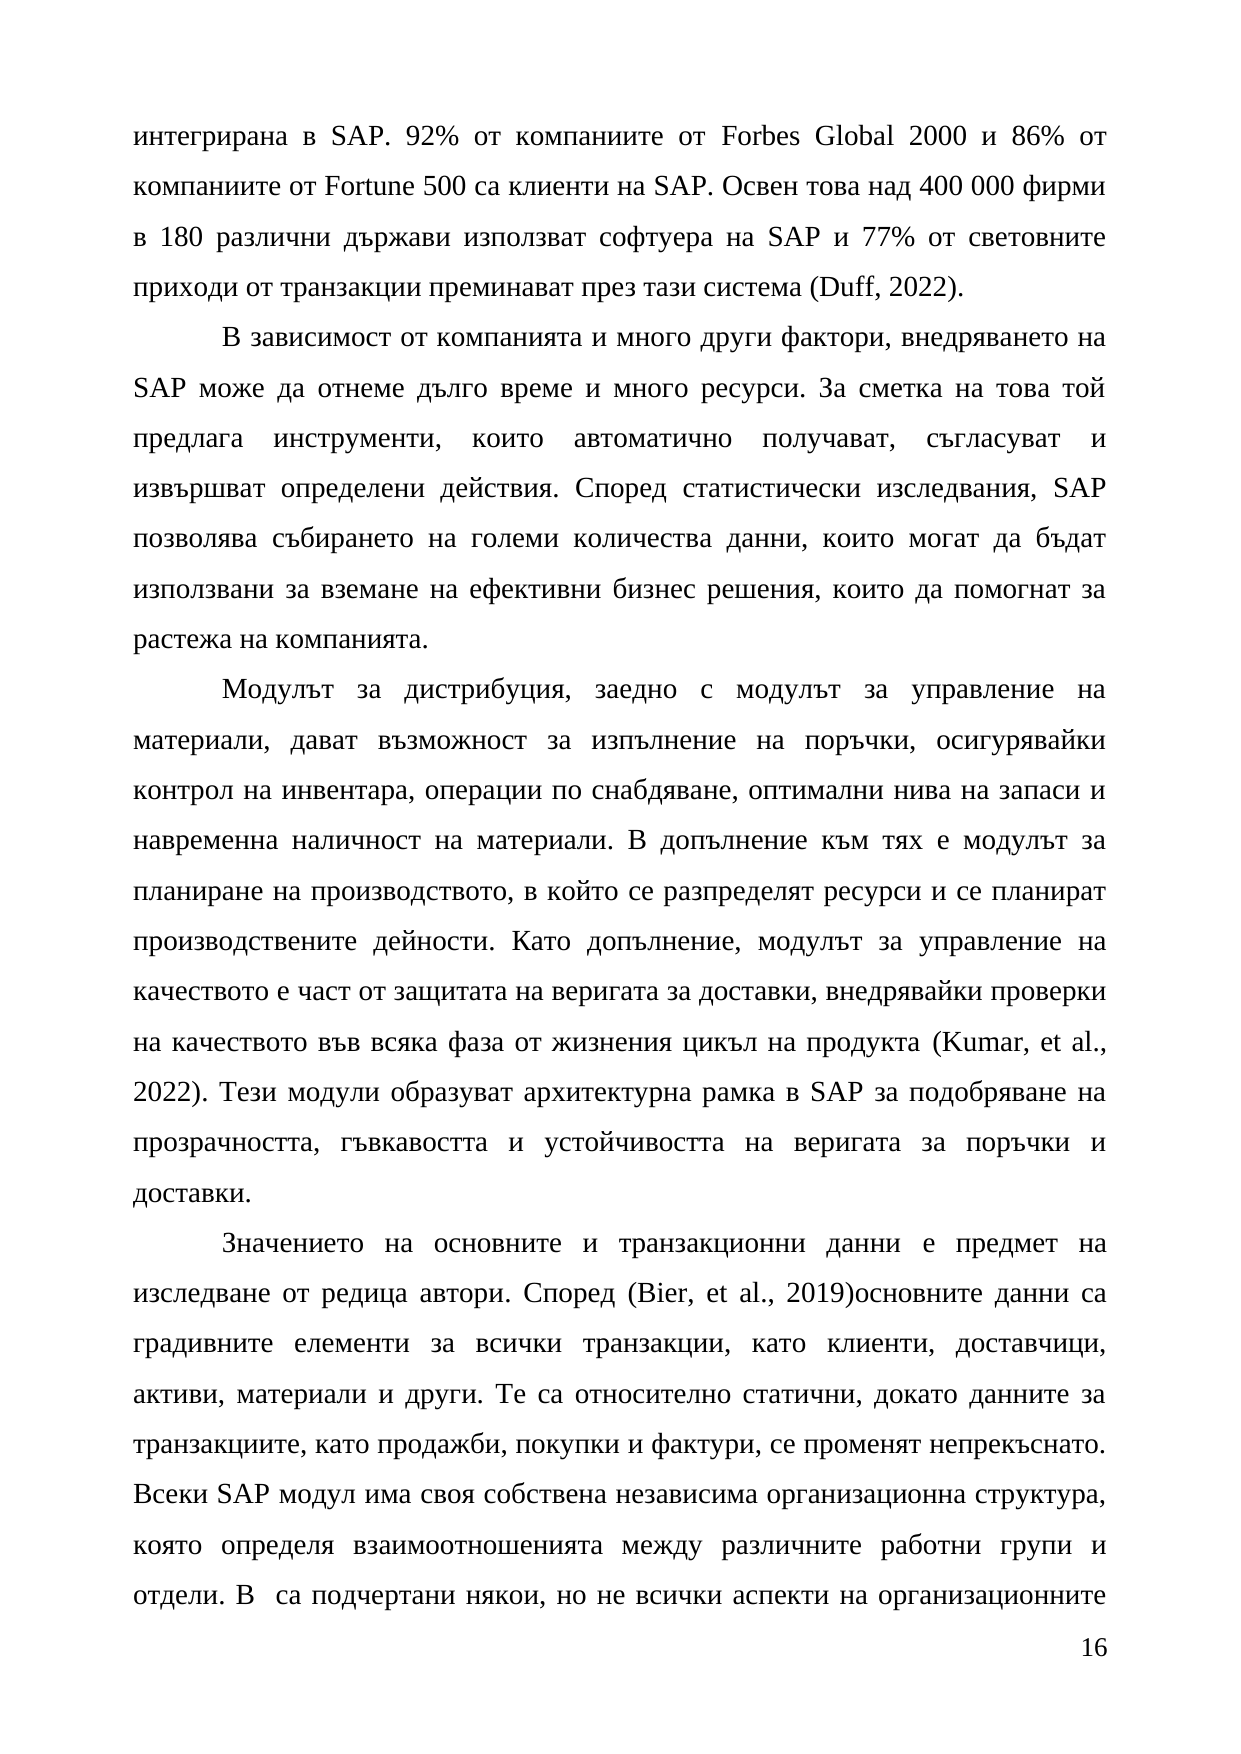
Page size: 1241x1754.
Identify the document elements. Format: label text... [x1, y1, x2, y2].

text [133, 118, 1107, 303]
text Модулът за дистрибуция, заедно с модулът за управление на материали, дават възможност за изпълнение на поръчки, осигурявайки контрол на инвентара, операции по снабдяване, оптимални нива на запаси и навременна наличност на материали. В допълнение към тях е модулът за планиране на производството, в който се разпределят ресурси и се планират производствените дейности. Като допълнение, модулът за управление на качеството е част от защитата на веригата за доставки, внедрявайки проверки на качеството във всяка фаза от жизнения цикъл на продукта . Тези модули образуват архитектурна рамка в SAP за подобряване на прозрачността, гъвкавостта и устойчивостта на веригата за поръчки и доставки. [133, 672, 1107, 1208]
text В зависимост от компанията и много други фактори, внедряването на SAP може да отнеме дълго време и много ресурси. За сметка на това той предлага инструменти, които автоматично получават, съгласуват и извършват определени действия. Според статистически изследвания, SAP позволява събирането на големи количества данни, които могат да бъдат използвани за вземане на ефективни бизнес решения, които да помогнат за растежа на компанията. [133, 319, 1107, 655]
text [133, 1225, 1107, 1611]
